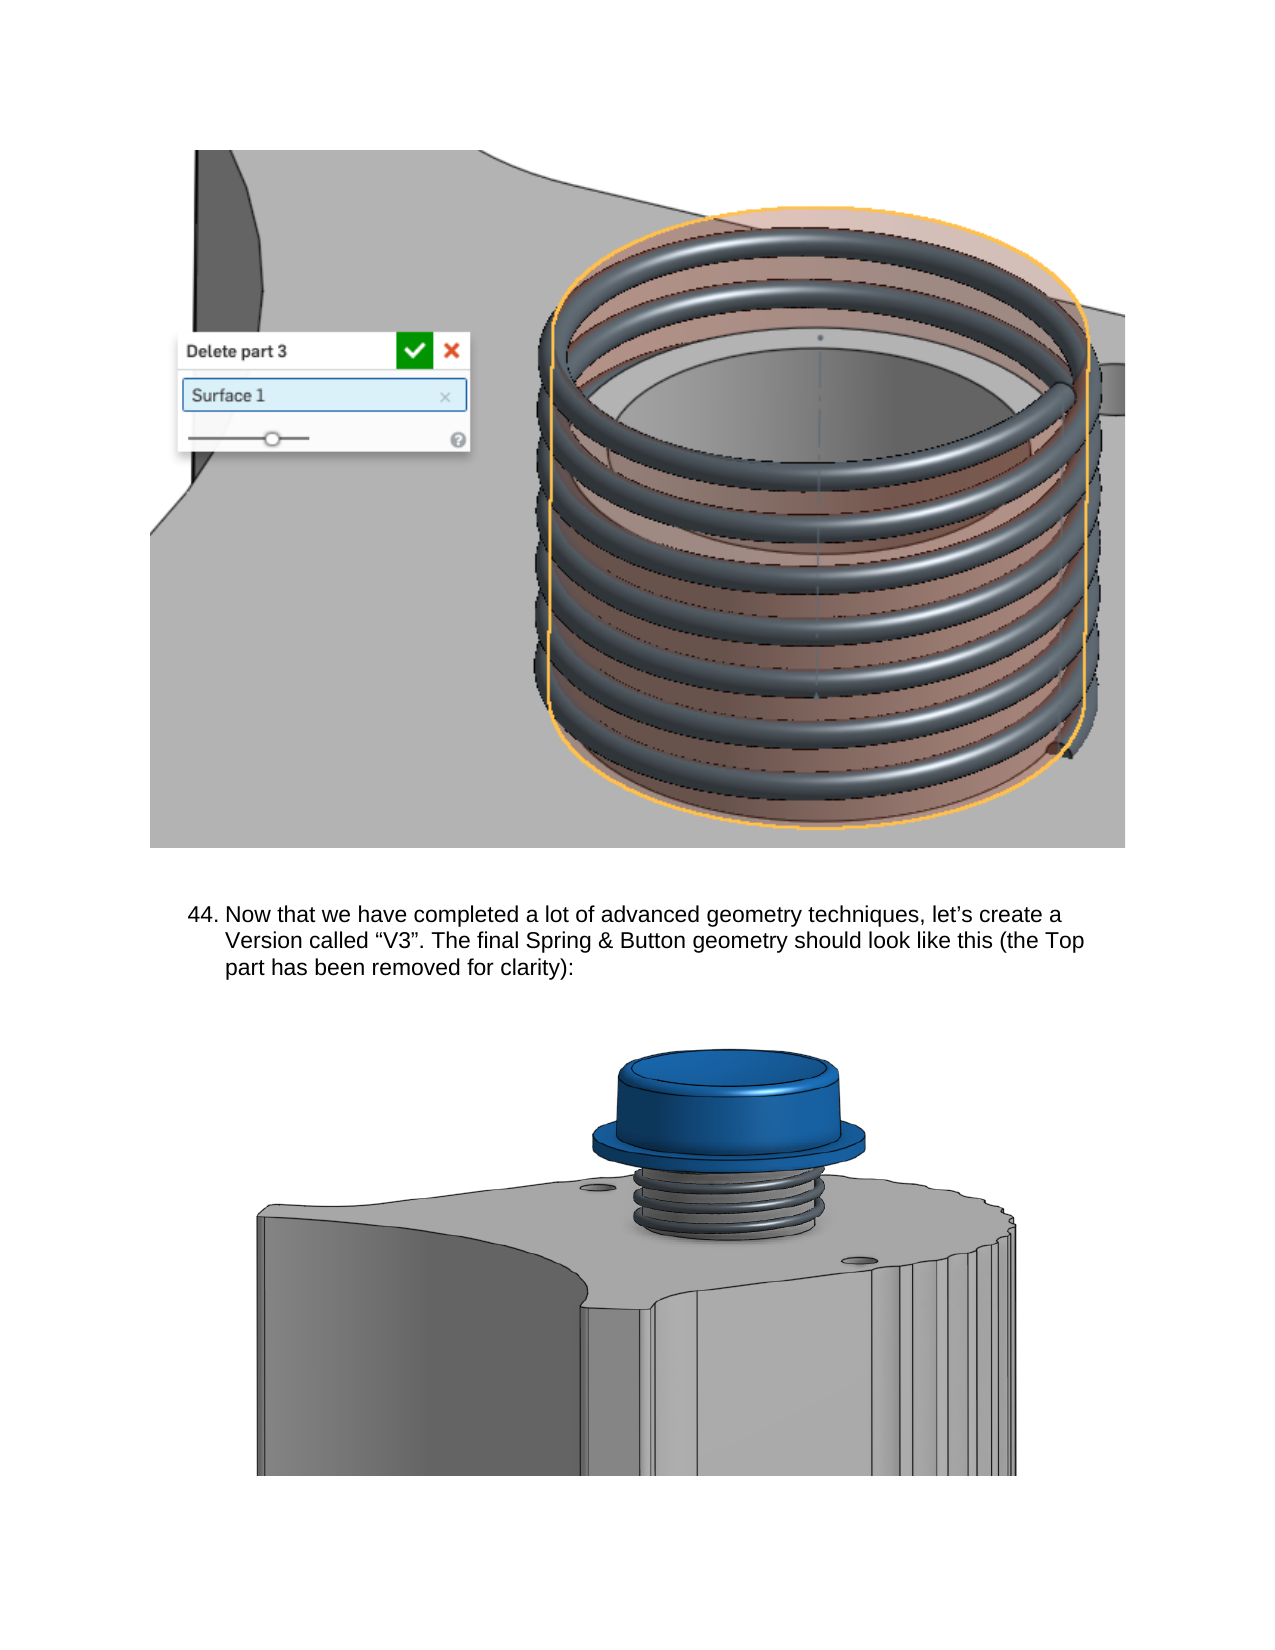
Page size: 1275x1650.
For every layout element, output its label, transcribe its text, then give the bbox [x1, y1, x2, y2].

picture [240, 1033, 1035, 1476]
list Now that we have completed a lot of advanced geometry techniques, let’s create a Version called “V3”. The final Spring & Button geometry should look like this (the Top part has been removed for clarity): [187, 901, 1125, 980]
picture [150, 150, 1125, 848]
